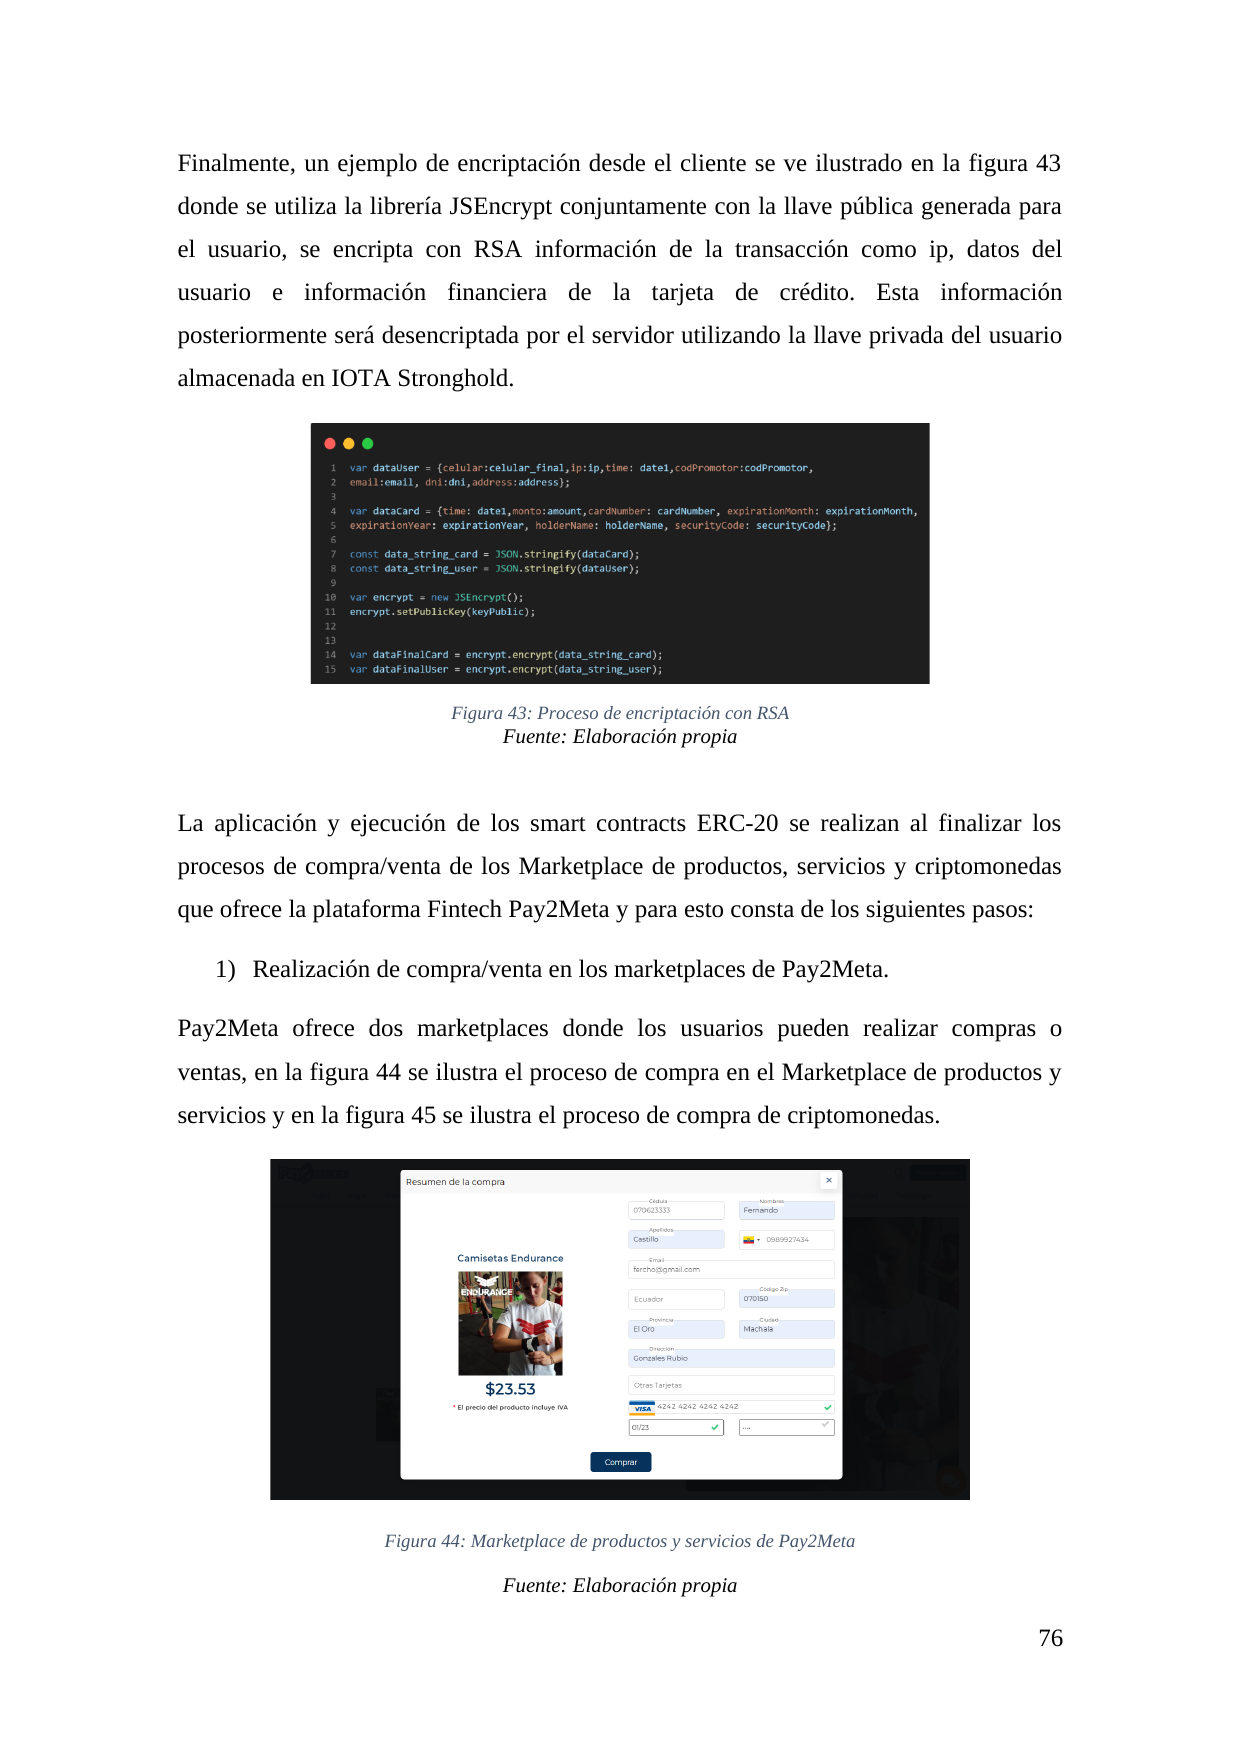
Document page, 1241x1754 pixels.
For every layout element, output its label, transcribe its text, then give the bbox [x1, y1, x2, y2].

text Finalmente, un ejemplo de encriptación desde el cliente se ve ilustrado en la figura 43 donde se utiliza la librería JSEncrypt conjuntamente con la llave pública generada para el usuario, se encripta con RSA información de la transacción como ip, datos del usuario e información financiera de la tarjeta de crédito. Esta información posteriormente será desencriptada por el servidor utilizando la llave privada del usuario almacenada en IOTA Stronghold. [177, 148, 1063, 392]
text Fuente: Elaboración propia [177, 724, 1063, 748]
text Figura 43: Proceso de encriptación con RSA [177, 702, 1063, 724]
picture [270, 1159, 970, 1500]
list Realización de compra/venta en los marketplaces de Pay2Meta. [215, 954, 1063, 982]
text La aplicación y ejecución de los smart contracts ERC-20 se realizan al finalizar los procesos de compra/venta de los Marketplace de productos, servicios y criptomonedas que ofrece la plataforma Fintech Pay2Meta y para esto consta de los siguientes pasos: [177, 808, 1063, 923]
text Figura 44: Marketplace de productos y servicios de Pay2Meta [177, 1530, 1063, 1552]
text Pay2Meta ofrece dos marketplaces donde los usuarios pueden realizar compras o ventas, en la figura 44 se ilustra el proceso de compra en el Marketplace de productos y servicios y en la figura 45 se ilustra el proceso de compra de criptomonedas. [177, 1013, 1063, 1128]
picture [310, 423, 930, 684]
text Fuente: Elaboración propia [177, 1573, 1063, 1597]
